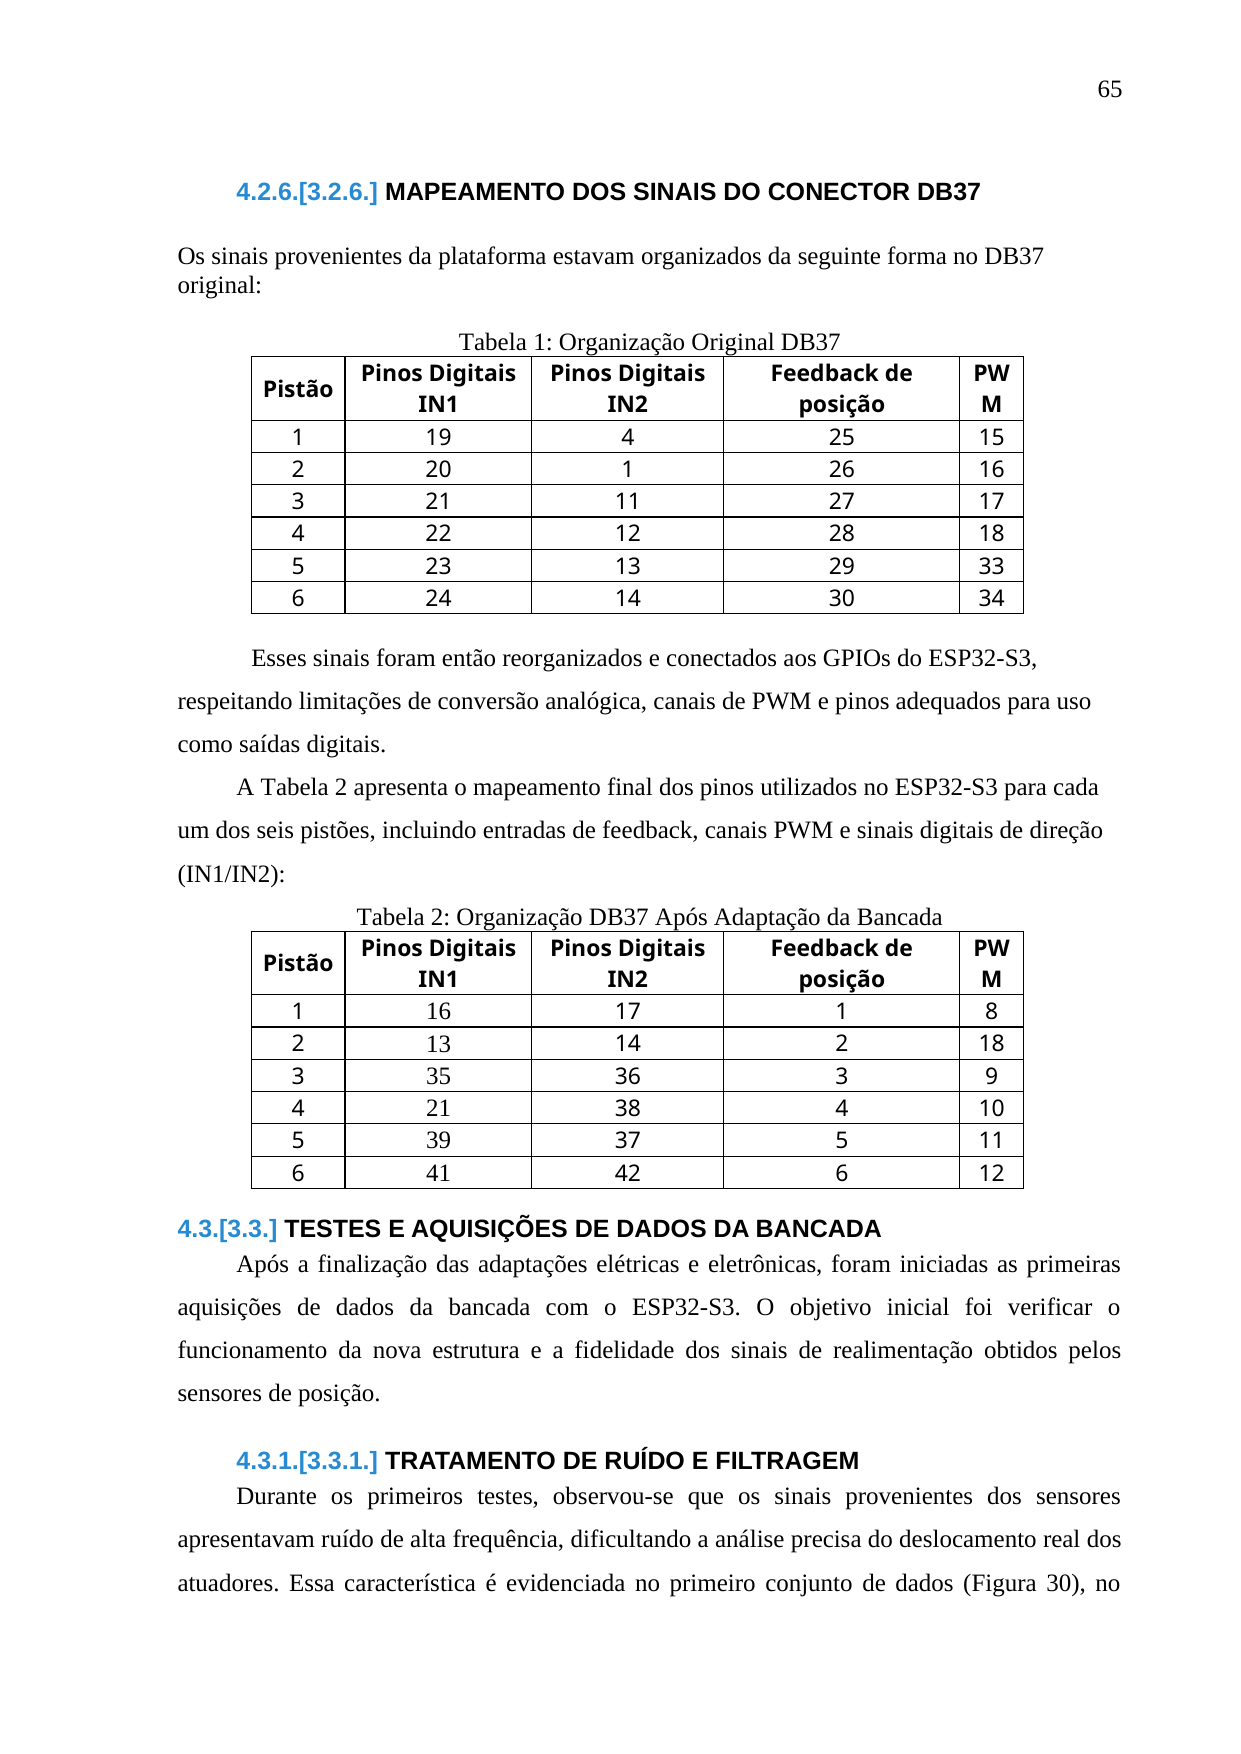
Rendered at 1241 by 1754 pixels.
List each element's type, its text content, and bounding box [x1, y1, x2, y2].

table_cell 19 [346, 421, 531, 452]
table_cell 26 [724, 453, 959, 484]
table_cell 4 [532, 421, 723, 452]
table_cell 15 [960, 421, 1023, 452]
table_cell 34 [960, 582, 1023, 613]
table_header PWM [960, 932, 1023, 994]
table_cell 21 [346, 1092, 531, 1123]
table_cell 2 [252, 453, 344, 484]
text Após a finalização das adaptações elétricas e eletrônicas, foram iniciadas as primeiras aquisições de dados da bancada com o ESP32-S3. O objetivo inicial foi verificar o funcionamento da nova estrutura e a fidelidade dos sinais de realimentação obtidos pelos sensores de posição. [177, 1249, 1122, 1407]
table_cell 13 [532, 550, 723, 581]
table_cell 10 [960, 1092, 1023, 1123]
table_cell 11 [960, 1124, 1023, 1156]
table_cell 35 [346, 1060, 531, 1091]
table_header Pinos Digitais IN1 [346, 932, 531, 994]
table_cell 1 [252, 421, 344, 452]
table_cell 17 [960, 485, 1023, 516]
table_header Pistão [252, 357, 344, 419]
table_cell 36 [532, 1060, 723, 1091]
table_cell 25 [724, 421, 959, 452]
table_cell 14 [532, 1028, 723, 1059]
table_cell 17 [532, 995, 723, 1026]
table_cell 4 [252, 518, 344, 549]
table_cell 23 [346, 550, 531, 581]
table_cell 6 [252, 1157, 344, 1188]
table_cell 29 [724, 550, 959, 581]
table_cell 27 [724, 485, 959, 516]
table_cell 11 [532, 485, 723, 516]
table_cell 6 [724, 1157, 959, 1188]
table_cell 9 [960, 1060, 1023, 1091]
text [177, 1481, 1122, 1596]
table_cell 37 [532, 1124, 723, 1156]
table_cell 24 [346, 582, 531, 613]
table_header Pistão [252, 932, 344, 994]
table_cell 12 [960, 1157, 1023, 1188]
table_header Feedback de posição [724, 932, 959, 994]
table_cell 21 [346, 485, 531, 516]
table_cell 8 [960, 995, 1023, 1026]
text A Tabela 2 apresenta o mapeamento final dos pinos utilizados no ESP32-S3 para cada um dos seis pistões, incluindo entradas de feedback, canais PWM e sinais digitais de direção (IN1/IN2): [177, 772, 1122, 887]
table_cell 22 [346, 518, 531, 549]
text Mapeamento dos Sinais do Conector DB37 [236, 177, 1122, 206]
table_cell 2 [724, 1028, 959, 1059]
table_cell 4 [724, 1092, 959, 1123]
table_cell 33 [960, 550, 1023, 581]
table_cell 38 [532, 1092, 723, 1123]
table_cell 2 [252, 1028, 344, 1059]
table_header Feedback de posição [724, 357, 959, 419]
table_cell 3 [252, 1060, 344, 1091]
text Tabela 2: Organização DB37 Após Adaptação da Bancada [177, 902, 1122, 931]
table_cell 13 [346, 1028, 531, 1059]
table_header PWM [960, 357, 1023, 419]
table_cell 28 [724, 518, 959, 549]
table_header Pinos Digitais IN2 [532, 932, 723, 994]
table_cell 1 [532, 453, 723, 484]
table_cell 4 [252, 1092, 344, 1123]
table_cell 39 [346, 1124, 531, 1156]
table_header Pinos Digitais IN1 [346, 357, 531, 419]
text Tabela 1: Organização Original DB37 [177, 298, 1122, 356]
table_cell 42 [532, 1157, 723, 1188]
table_cell 14 [532, 582, 723, 613]
table_cell 12 [532, 518, 723, 549]
table_cell 3 [724, 1060, 959, 1091]
text Os sinais provenientes da plataforma estavam organizados da seguinte forma no DB37 original: [177, 241, 1122, 298]
table_cell 5 [252, 550, 344, 581]
text Esses sinais foram então reorganizados e conectados aos GPIOs do ESP32-S3, respeitando limitações de conversão analógica, canais de PWM e pinos adequados para uso como saídas digitais. [177, 643, 1122, 758]
table_cell 16 [346, 995, 531, 1026]
table_cell 30 [724, 582, 959, 613]
table_header Pinos Digitais IN2 [532, 357, 723, 419]
table_cell 6 [252, 582, 344, 613]
table_cell 1 [724, 995, 959, 1026]
table_cell 1 [252, 995, 344, 1026]
table_cell 16 [960, 453, 1023, 484]
table_cell 18 [960, 518, 1023, 549]
text Testes e Aquisições de Dados da Bancada [177, 1214, 1122, 1243]
table_cell 41 [346, 1157, 531, 1188]
table_cell 20 [346, 453, 531, 484]
table_cell 3 [252, 485, 344, 516]
table_cell 5 [252, 1124, 344, 1156]
table_cell 5 [724, 1124, 959, 1156]
table_cell 18 [960, 1028, 1023, 1059]
text Tratamento de Ruído e Filtragem [236, 1446, 1122, 1475]
